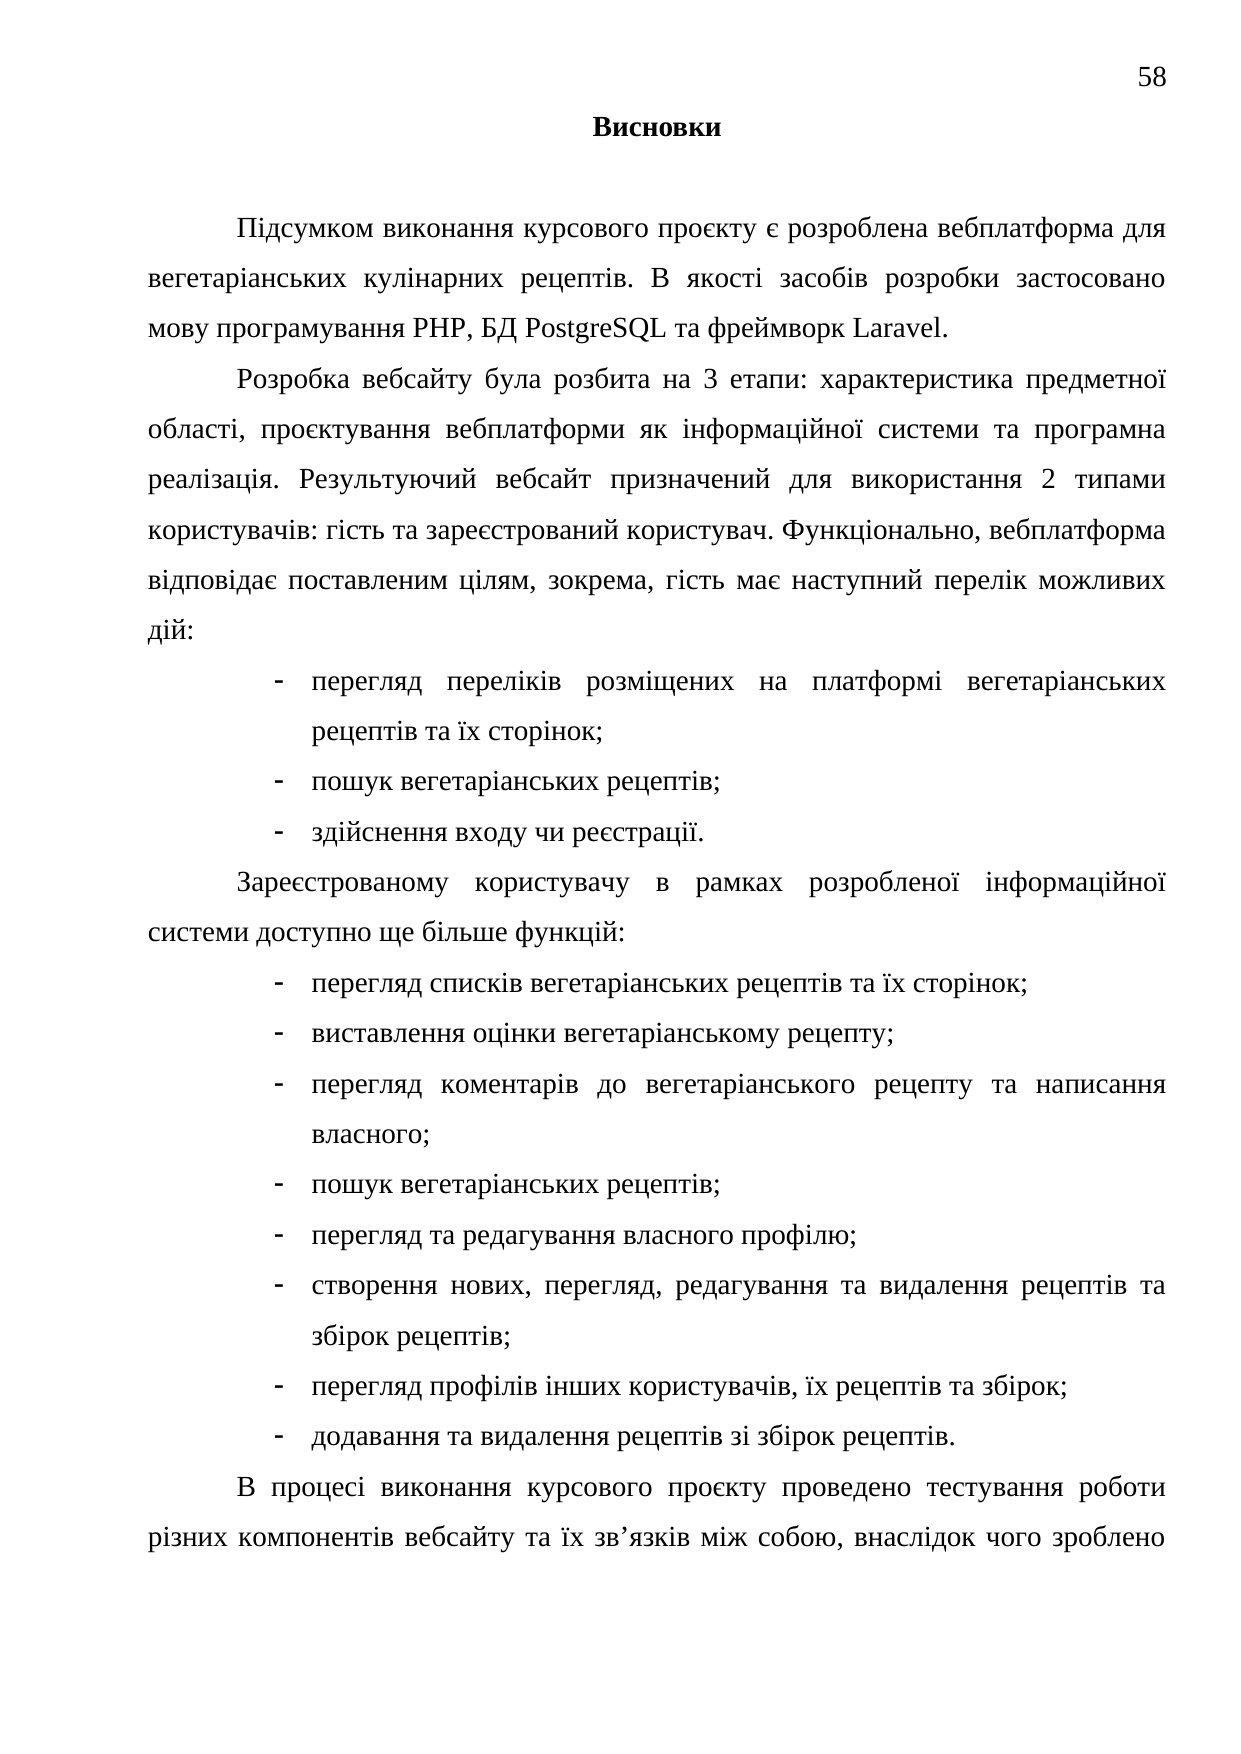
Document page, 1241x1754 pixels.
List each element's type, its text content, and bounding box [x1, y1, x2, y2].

text перегляд переліків розміщених на платформі вегетаріанських рецептів та їх сторінок; [274, 663, 1167, 747]
text Підсумком виконання курсового проєкту є розроблена вебплатформа для вегетаріанських кулінарних рецептів. В якості засобів розробки застосовано мову програмування PHP, БД PostgreSQL та фреймворк Laravel. [148, 210, 1167, 344]
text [148, 1469, 1167, 1553]
text Зареєстрованому користувачу в рамках розробленої інформаційної системи доступно ще більше функцій: [148, 864, 1167, 948]
text перегляд та редагування власного профілю; [274, 1217, 1167, 1251]
text виставлення оцінки вегетаріанському рецепту; [274, 1015, 1167, 1049]
text Розробка вебсайту була розбита на 3 етапи: характеристика предметної області, проєктування вебплатформи як інформаційної системи та програмна реалізація. Результуючий вебсайт призначений для використання 2 типами користувачів: гість та зареєстрований користувач. Функціонально, вебплатформа відповідає поставленим цілям, зокрема, гість має наступний перелік можливих дій: [148, 361, 1167, 646]
text перегляд коментарів до вегетаріанського рецепту та написання власного; [274, 1066, 1167, 1150]
text здійснення входу чи реєстрації. [274, 814, 1167, 847]
text створення нових, перегляд, редагування та видалення рецептів та збірок рецептів; [274, 1267, 1167, 1351]
text перегляд списків вегетаріанських рецептів та їх сторінок; [274, 965, 1167, 998]
text Висновки [148, 109, 1167, 143]
text перегляд профілів інших користувачів, їх рецептів та збірок; [274, 1368, 1167, 1402]
text пошук вегетаріанських рецептів; [274, 763, 1167, 797]
text пошук вегетаріанських рецептів; [274, 1166, 1167, 1200]
text додавання та видалення рецептів зі збірок рецептів. [274, 1418, 1167, 1452]
